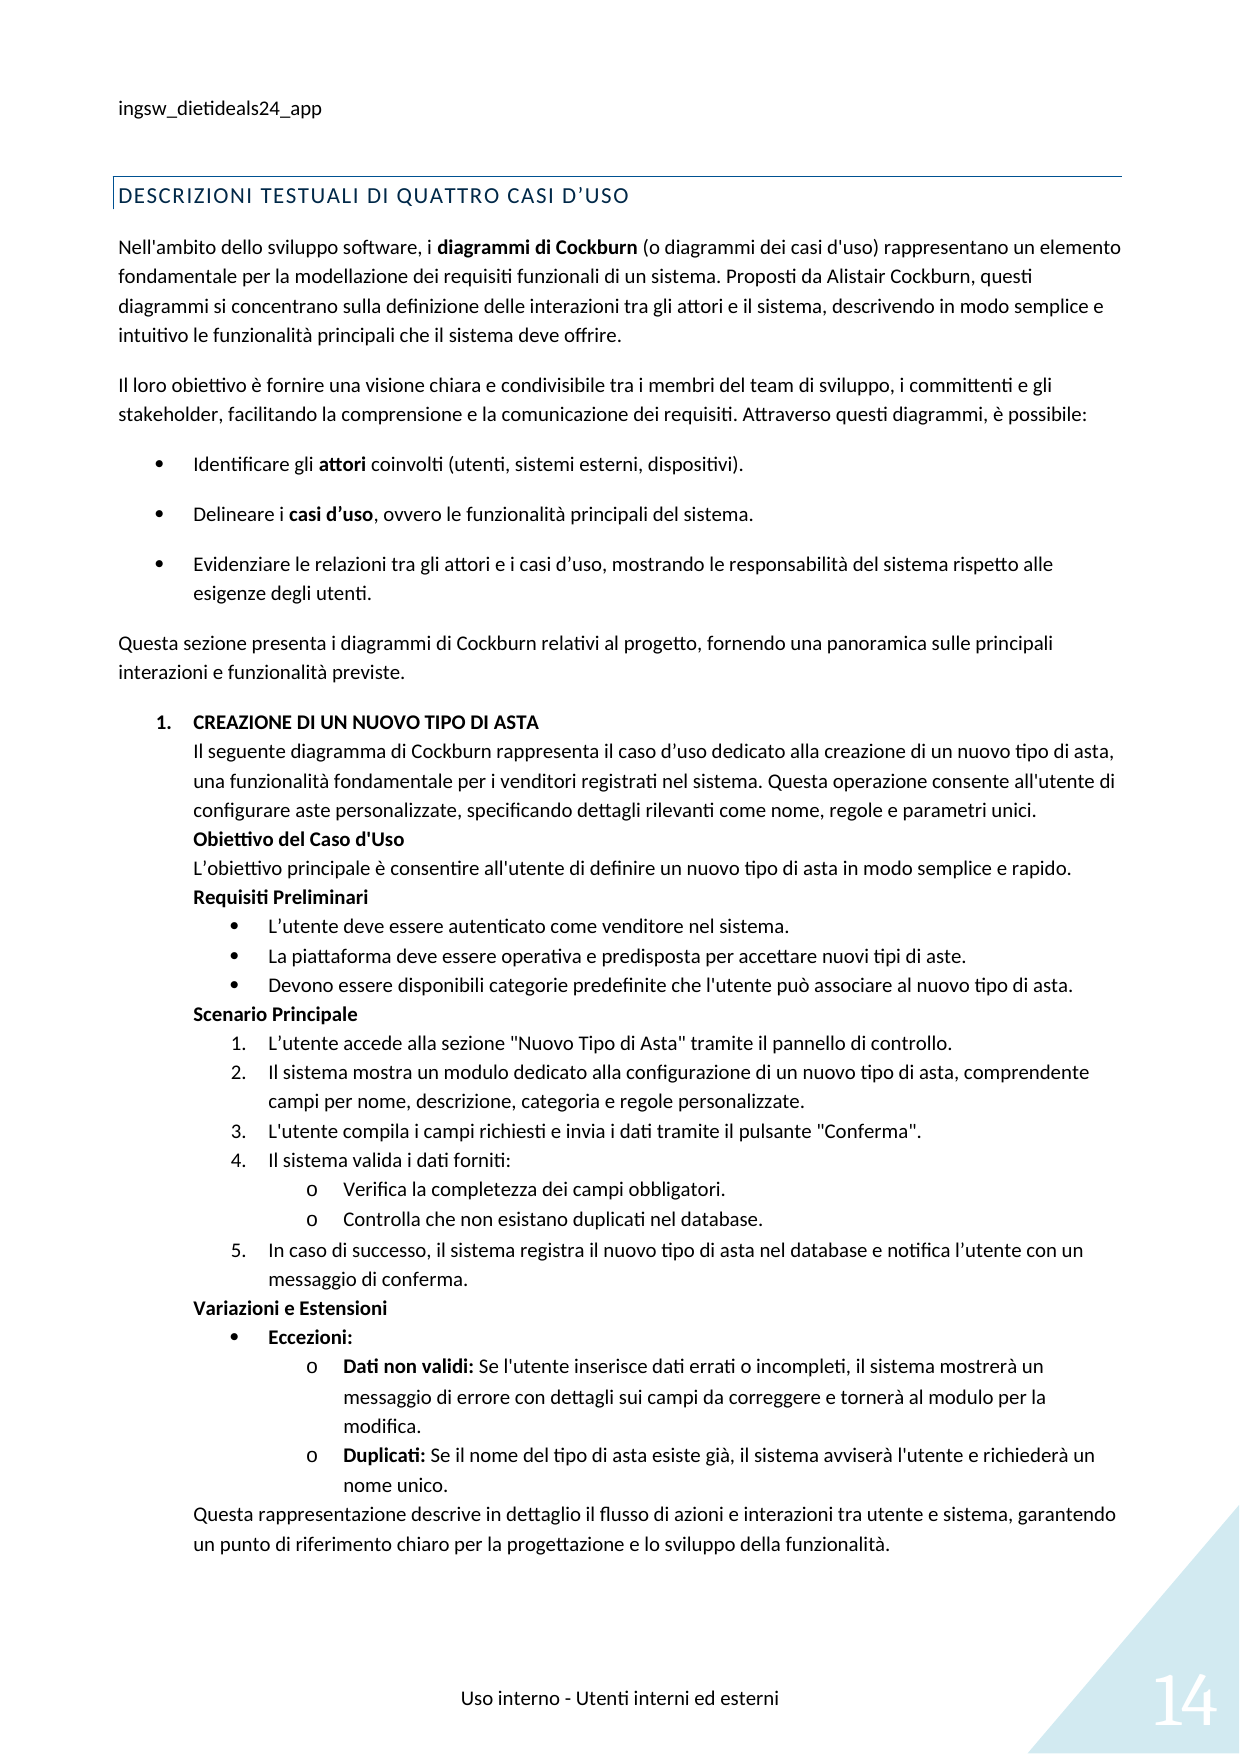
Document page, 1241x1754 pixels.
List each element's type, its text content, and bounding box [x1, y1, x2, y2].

list CREAZIONE DI UN NUOVO TIPO DI ASTA [156, 709, 1122, 735]
list Devono essere disponibili categorie predefinite che l'utente può associare al nuovo tipo di asta. [231, 972, 1122, 997]
subtitle Descrizioni testuali di quattro casi d’uso [114, 177, 1122, 209]
list Questa rappresentazione descrive in dettaglio il flusso di azioni e interazioni tra utente e sistema, garantendo un punto di riferimento chiaro per la progettazione e lo sviluppo della funzionalità. [193, 1502, 1122, 1556]
list Il sistema mostra un modulo dedicato alla configurazione di un nuovo tipo di asta, comprendente campi per nome, descrizione, categoria e regole personalizzate. [231, 1059, 1122, 1114]
list L’utente accede alla sezione "Nuovo Tipo di Asta" tramite il pannello di controllo. [231, 1030, 1122, 1056]
list Verifica la completezza dei campi obbligatori. [306, 1176, 1122, 1203]
list Il seguente diagramma di Cockburn rappresenta il caso d’uso dedicato alla creazione di un nuovo tipo di asta, una funzionalità fondamentale per i venditori registrati nel sistema. Questa operazione consente all'utente di configurare aste personalizzate, specificando dettagli rilevanti come nome, regole e parametri unici. [193, 739, 1122, 822]
list Eccezioni: [231, 1324, 1122, 1350]
list Il sistema valida i dati forniti: [231, 1147, 1122, 1172]
list Controlla che non esistano duplicati nel database. [306, 1207, 1122, 1233]
list Scenario Principale [193, 1001, 1122, 1027]
list Dati non validi: Se l'utente inserisce dati errati o incompleti, il sistema mostrerà un messaggio di errore con dettagli sui campi da correggere e tornerà al modulo per la modifica. [306, 1354, 1122, 1438]
list L'utente compila i campi richiesti e invia i dati tramite il pulsante "Conferma". [231, 1118, 1122, 1143]
list Identificare gli attori coinvolti (utenti, sistemi esterni, dispositivi). [156, 451, 1122, 477]
list Obiettivo del Caso d'Uso [193, 826, 1122, 852]
list L’obiettivo principale è consentire all'utente di definire un nuovo tipo di asta in modo semplice e rapido. [193, 855, 1122, 881]
text Nell'ambito dello sviluppo software, i diagrammi di Cockburn (o diagrammi dei casi d'uso) rappresentano un elemento fondamentale per la modellazione dei requisiti funzionali di un sistema. Proposti da Alistair Cockburn, questi diagrammi si concentrano sulla definizione delle interazioni tra gli attori e il sistema, descrivendo in modo semplice e intuitivo le funzionalità principali che il sistema deve offrire. [118, 234, 1122, 347]
list L’utente deve essere autenticato come venditore nel sistema. [231, 914, 1122, 939]
list In caso di successo, il sistema registra il nuovo tipo di asta nel database e notifica l’utente con un messaggio di conferma. [231, 1237, 1122, 1292]
text Questa sezione presenta i diagrammi di Cockburn relativi al progetto, fornendo una panoramica sulle principali interazioni e funzionalità previste. [118, 630, 1122, 685]
list Duplicati: Se il nome del tipo di asta esiste già, il sistema avviserà l'utente e richiederà un nome unico. [306, 1442, 1122, 1498]
list Evidenziare le relazioni tra gli attori e i casi d’uso, mostrando le responsabilità del sistema rispetto alle esigenze degli utenti. [156, 551, 1122, 606]
list Variazioni e Estensioni [193, 1295, 1122, 1321]
list Delineare i casi d’uso, ovvero le funzionalità principali del sistema. [156, 501, 1122, 527]
list Requisiti Preliminari [193, 884, 1122, 910]
list La piattaforma deve essere operativa e predisposta per accettare nuovi tipi di aste. [231, 943, 1122, 968]
text Il loro obiettivo è fornire una visione chiara e condivisibile tra i membri del team di sviluppo, i committenti e gli stakeholder, facilitando la comprensione e la comunicazione dei requisiti. Attraverso questi diagrammi, è possibile: [118, 372, 1122, 427]
